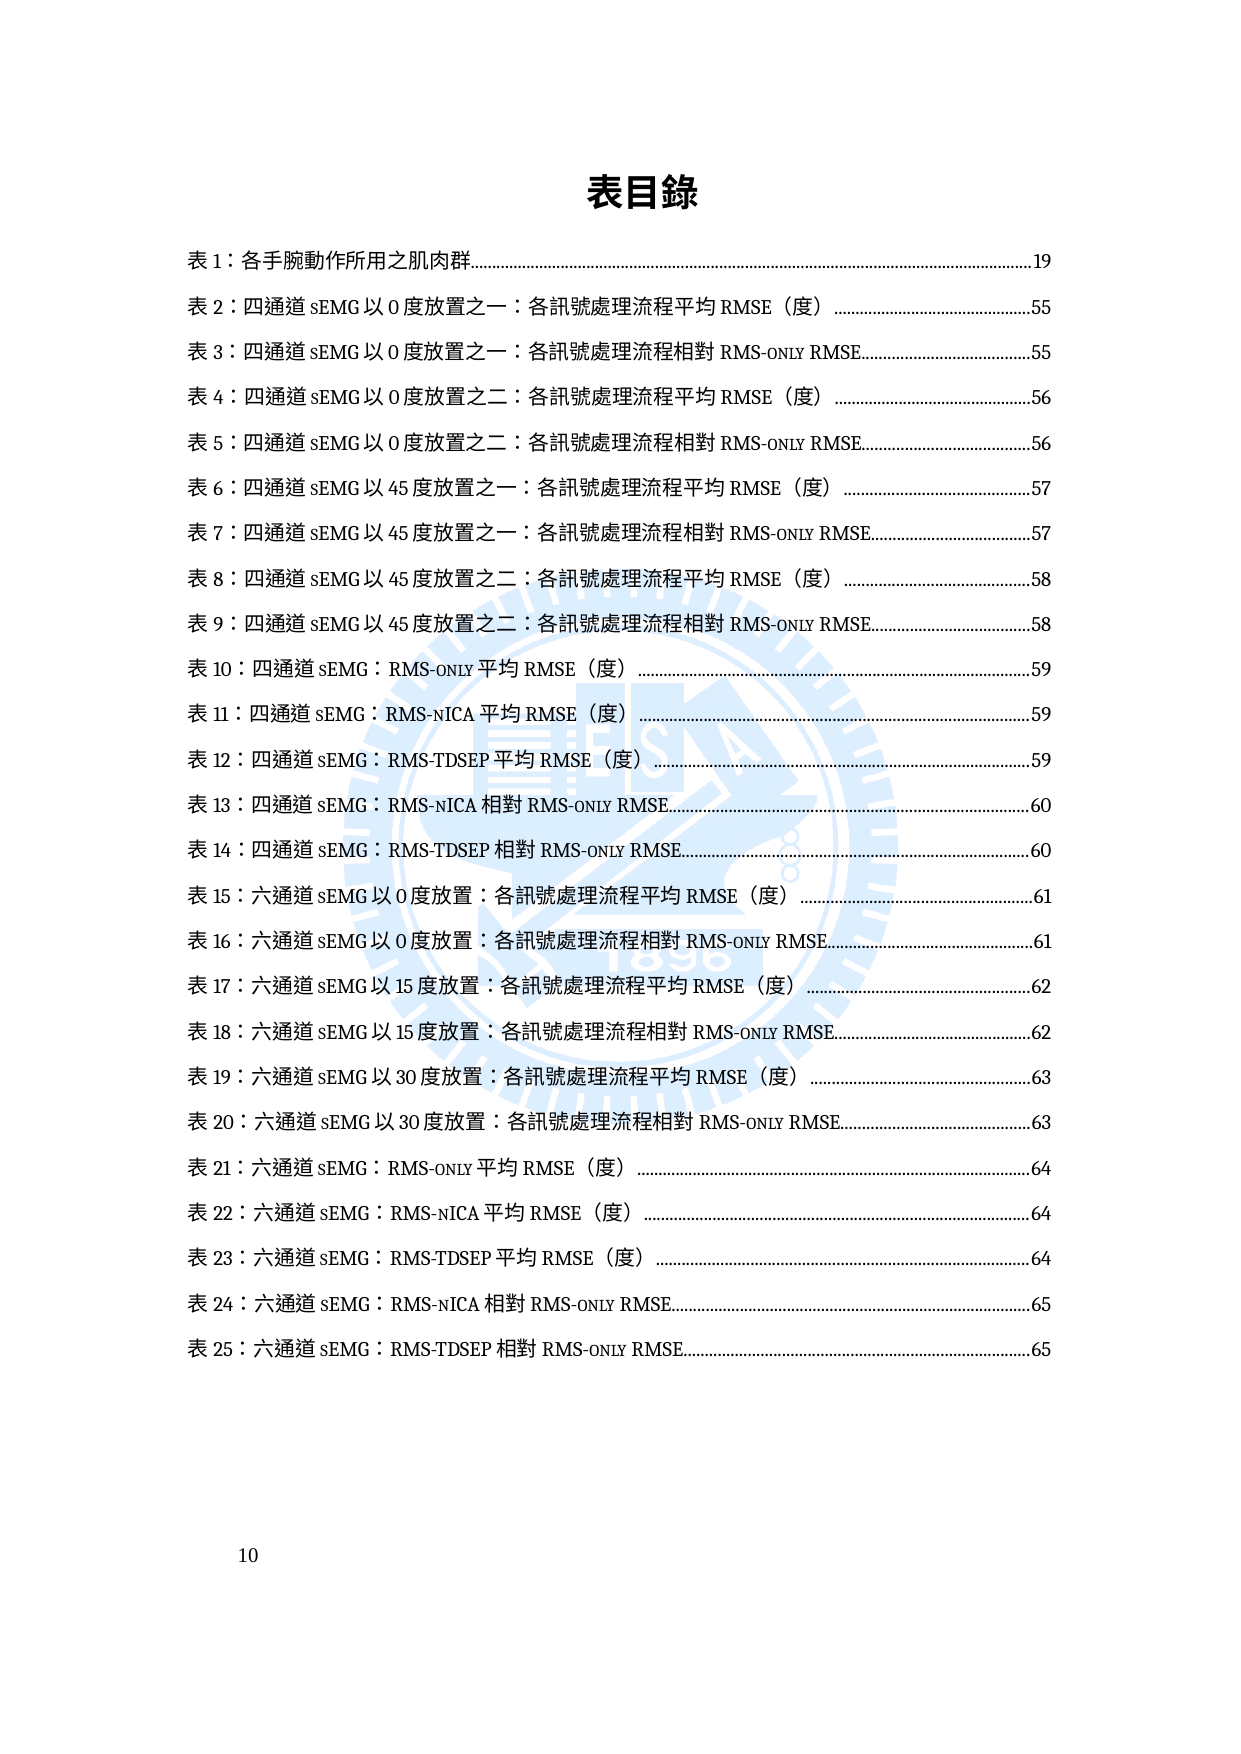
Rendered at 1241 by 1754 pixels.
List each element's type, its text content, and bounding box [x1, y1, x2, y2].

text 表 8：四通道sEMG以45度放置之二：各訊號處理流程平均RMSE（度） 58 [187, 562, 1053, 592]
text 表 18：六通道sEMG以15度放置：各訊號處理流程相對RMS-only RMSE 62 [187, 1015, 1053, 1045]
text 表 7：四通道sEMG以45度放置之一：各訊號處理流程相對RMS-only RMSE 57 [187, 516, 1053, 547]
text 表 6：四通道sEMG以45度放置之一：各訊號處理流程平均RMSE（度） 57 [187, 471, 1053, 501]
text 表 17：六通道sEMG以15度放置：各訊號處理流程平均RMSE（度） 62 [187, 969, 1053, 1000]
text 表 14：四通道sEMG：RMS-TDSEP相對RMS-only RMSE 60 [187, 834, 1053, 864]
text 表 20：六通道sEMG以30度放置：各訊號處理流程相對RMS-only RMSE 63 [187, 1106, 1053, 1136]
text 表 22：六通道sEMG：RMS-nICA平均RMSE（度） 64 [187, 1196, 1053, 1226]
text 表 3：四通道sEMG以0度放置之一：各訊號處理流程相對RMS-only RMSE 55 [187, 335, 1053, 365]
text 表 24：六通道sEMG：RMS-nICA相對RMS-only RMSE 65 [187, 1287, 1053, 1317]
text 表 15：六通道sEMG以0度放置：各訊號處理流程平均RMSE（度） 61 [187, 879, 1053, 909]
text 表 13：四通道sEMG：RMS-nICA相對RMS-only RMSE 60 [187, 788, 1053, 818]
text 表 19：六通道sEMG以30度放置：各訊號處理流程平均RMSE（度） 63 [187, 1060, 1053, 1090]
text 表 5：四通道sEMG以0度放置之二：各訊號處理流程相對RMS-only RMSE 56 [187, 426, 1053, 456]
text 表 10：四通道sEMG：RMS-only平均RMSE（度） 59 [187, 652, 1053, 683]
text 表 12：四通道sEMG：RMS-TDSEP平均RMSE（度） 59 [187, 743, 1053, 773]
text 表 2：四通道sEMG以0度放置之一：各訊號處理流程平均RMSE（度） 55 [187, 290, 1053, 320]
text 表 1：各手腕動作所用之肌肉群 19 [187, 244, 1053, 275]
text 表 25：六通道sEMG：RMS-TDSEP相對RMS-only RMSE 65 [187, 1332, 1053, 1362]
text 表 9：四通道sEMG以45度放置之二：各訊號處理流程相對RMS-only RMSE 58 [187, 607, 1053, 637]
text 表 21：六通道sEMG：RMS-only平均RMSE（度） 64 [187, 1151, 1053, 1181]
text 表 23：六通道sEMG：RMS-TDSEP平均RMSE（度） 64 [187, 1241, 1053, 1272]
text 表 4：四通道sEMG以0度放置之二：各訊號處理流程平均RMSE（度） 56 [187, 381, 1053, 411]
title 表目錄 [187, 163, 1053, 217]
text 表 11：四通道sEMG：RMS-nICA平均RMSE（度） 59 [187, 698, 1053, 728]
text 表 16：六通道sEMG以0度放置：各訊號處理流程相對RMS-only RMSE 61 [187, 924, 1053, 954]
